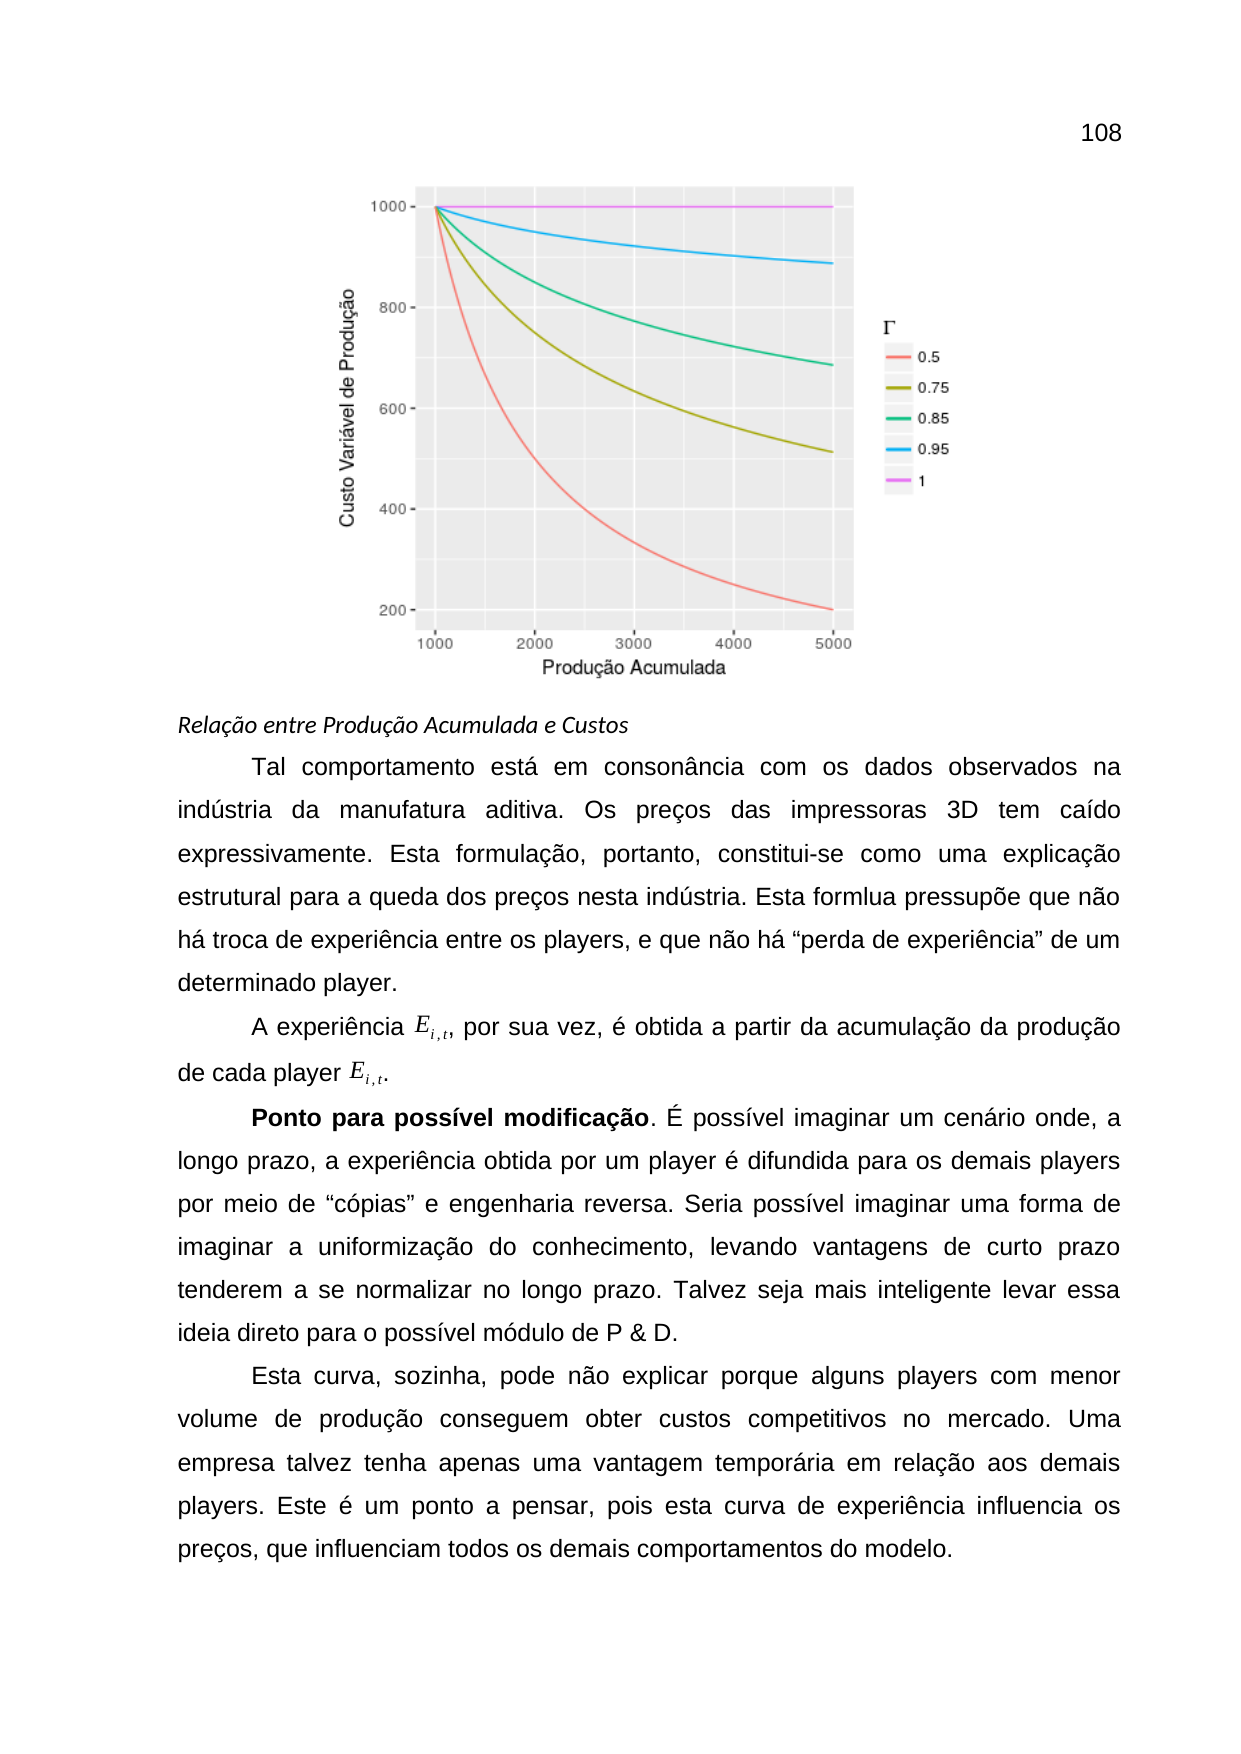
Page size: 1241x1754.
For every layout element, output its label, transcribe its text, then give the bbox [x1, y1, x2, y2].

picture [330, 177, 970, 689]
text Tal comportamento está em consonância com os dados observados na indústria da manufatura aditiva. Os preços das impressoras 3D tem caído expressivamente. Esta formulação, portanto, constitui-se como uma explicação estrutural para a queda dos preços nesta indústria. Esta formlua pressupõe que não há troca de experiência entre os players, e que não há “perda de experiência” de um determinado player. [177, 752, 1122, 997]
text Esta curva, sozinha, pode não explicar porque alguns players com menor volume de produção conseguem obter custos competitivos no mercado. Uma empresa talvez tenha apenas uma vantagem temporária em relação aos demais players. Este é um ponto a pensar, pois esta curva de experiência influencia os preços, que influenciam todos os demais comportamentos do modelo. [177, 1361, 1122, 1562]
text A experiência , por sua vez, é obtida a partir da acumulação da produção de cada player . [177, 1011, 1122, 1088]
text Ponto para possível modificação. É possível imaginar um cenário onde, a longo prazo, a experiência obtida por um player é difundida para os demais players por meio de “cópias” e engenharia reversa. Seria possível imaginar uma forma de imaginar a uniformização do conhecimento, levando vantagens de curto prazo tenderem a se normalizar no longo prazo. Talvez seja mais inteligente levar essa ideia direto para o possível módulo de P & D. [177, 1102, 1122, 1347]
text Relação entre Produção Acumulada e Custos [177, 709, 1122, 740]
